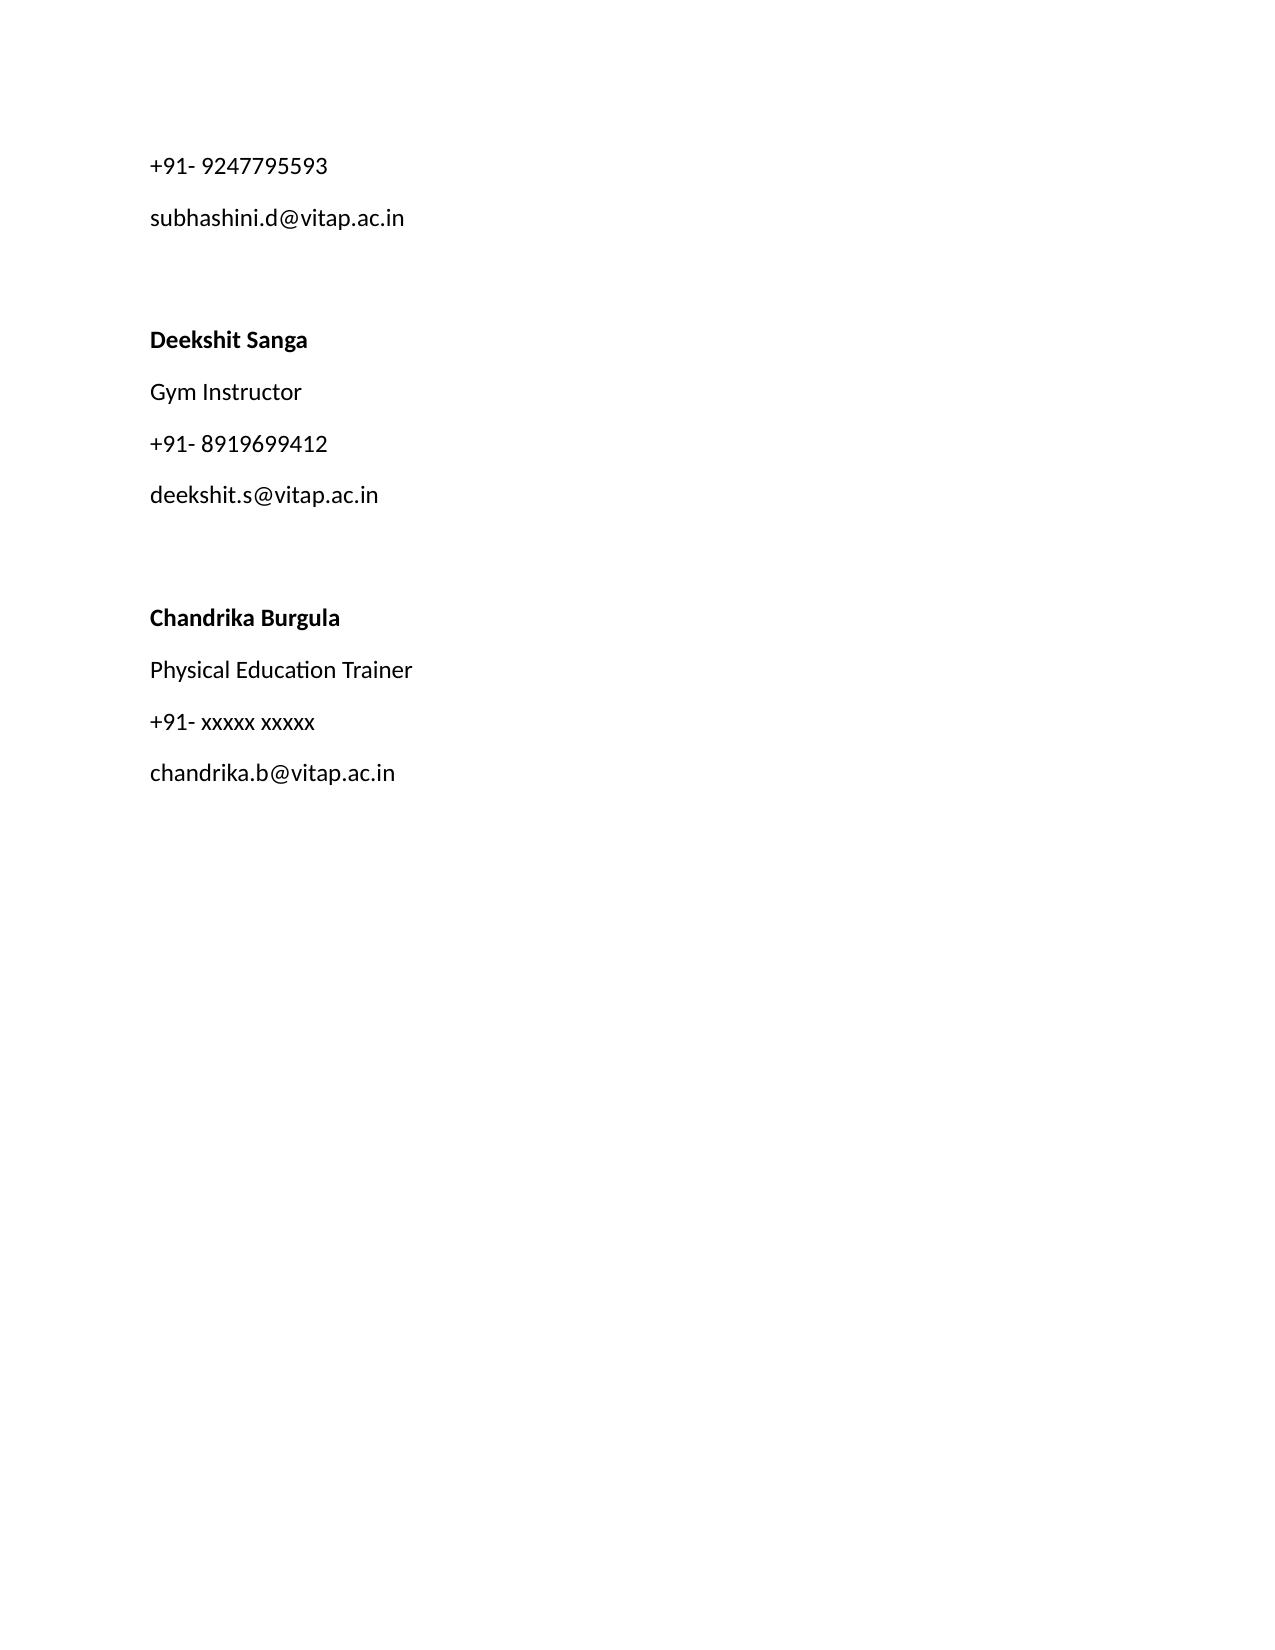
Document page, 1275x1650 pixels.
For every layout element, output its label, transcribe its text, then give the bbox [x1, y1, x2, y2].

text Deekshit Sanga [150, 324, 1125, 355]
text +91- 8919699412 [150, 428, 1125, 458]
text +91- 9247795593 [150, 150, 1125, 181]
text chandrika.b@vitap.ac.in [150, 757, 1125, 788]
text Gym Instructor [150, 376, 1125, 407]
text Physical Education Trainer [150, 654, 1125, 685]
text deekshit.s@vitap.ac.in [150, 479, 1125, 510]
text +91- xxxxx xxxxx [150, 706, 1125, 736]
text subhashini.d@vitap.ac.in [150, 202, 1125, 232]
text Chandrika Burgula [150, 602, 1125, 633]
